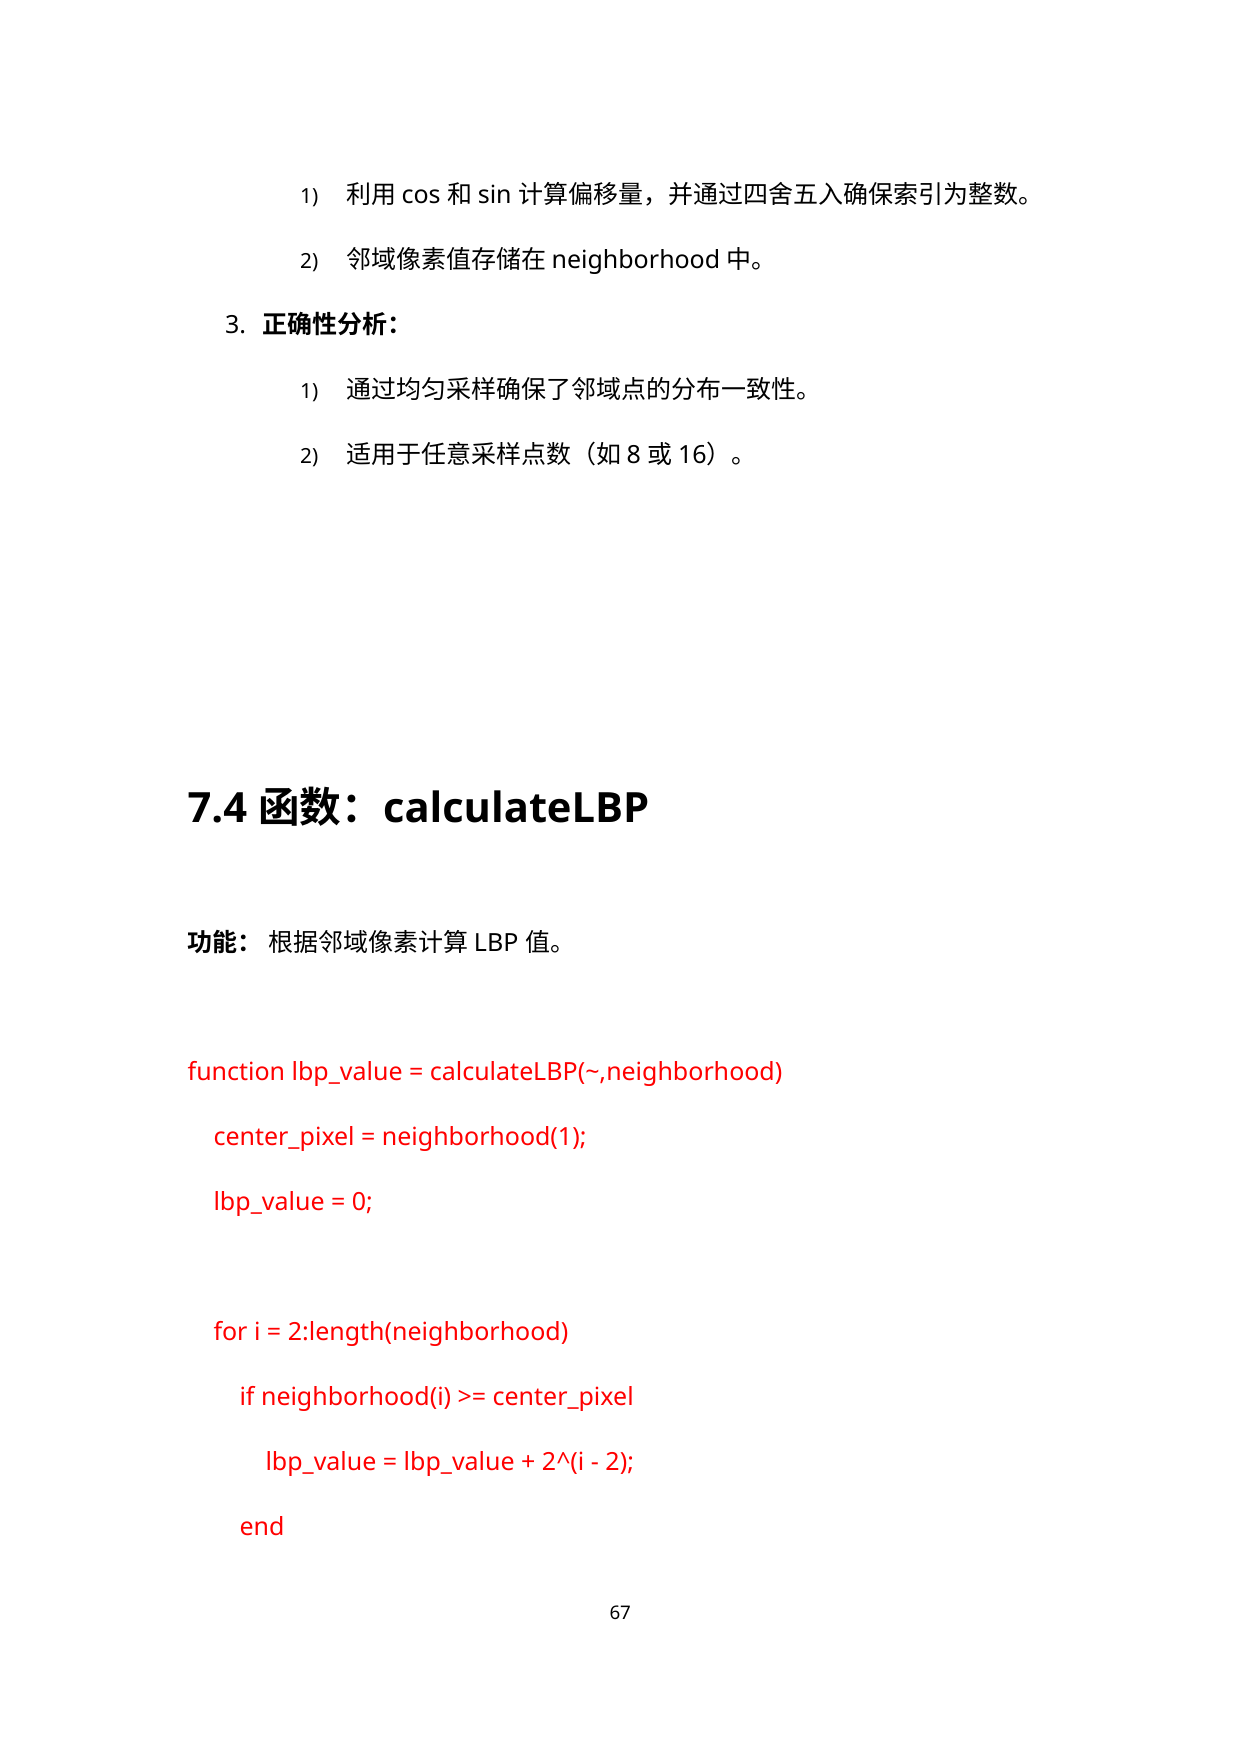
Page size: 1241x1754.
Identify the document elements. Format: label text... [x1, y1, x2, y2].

list 适用于任意采样点数（如 8 或 16）。 [300, 420, 1053, 485]
list 邻域像素值存储在 neighborhood 中。 [300, 225, 1053, 290]
text center_pixel = neighborhood(1); [187, 1103, 1053, 1168]
text if neighborhood(i) >= center_pixel [187, 1363, 1053, 1428]
text for i = 2:length(neighborhood) [187, 1298, 1053, 1363]
list 通过均匀采样确保了邻域点的分布一致性。 [300, 355, 1053, 420]
text lbp_value = 0; [187, 1168, 1053, 1233]
list 正确性分析： [225, 290, 1053, 355]
subtitle 7.4 函数：calculateLBP [187, 772, 1053, 837]
text 功能： 根据邻域像素计算 LBP 值。 [187, 908, 1053, 973]
text function lbp_value = calculateLBP(~,neighborhood) [187, 1038, 1053, 1103]
text end [187, 1493, 1053, 1558]
list 利用 cos 和 sin 计算偏移量，并通过四舍五入确保索引为整数。 [300, 160, 1053, 225]
text lbp_value = lbp_value + 2^(i - 2); [187, 1428, 1053, 1493]
